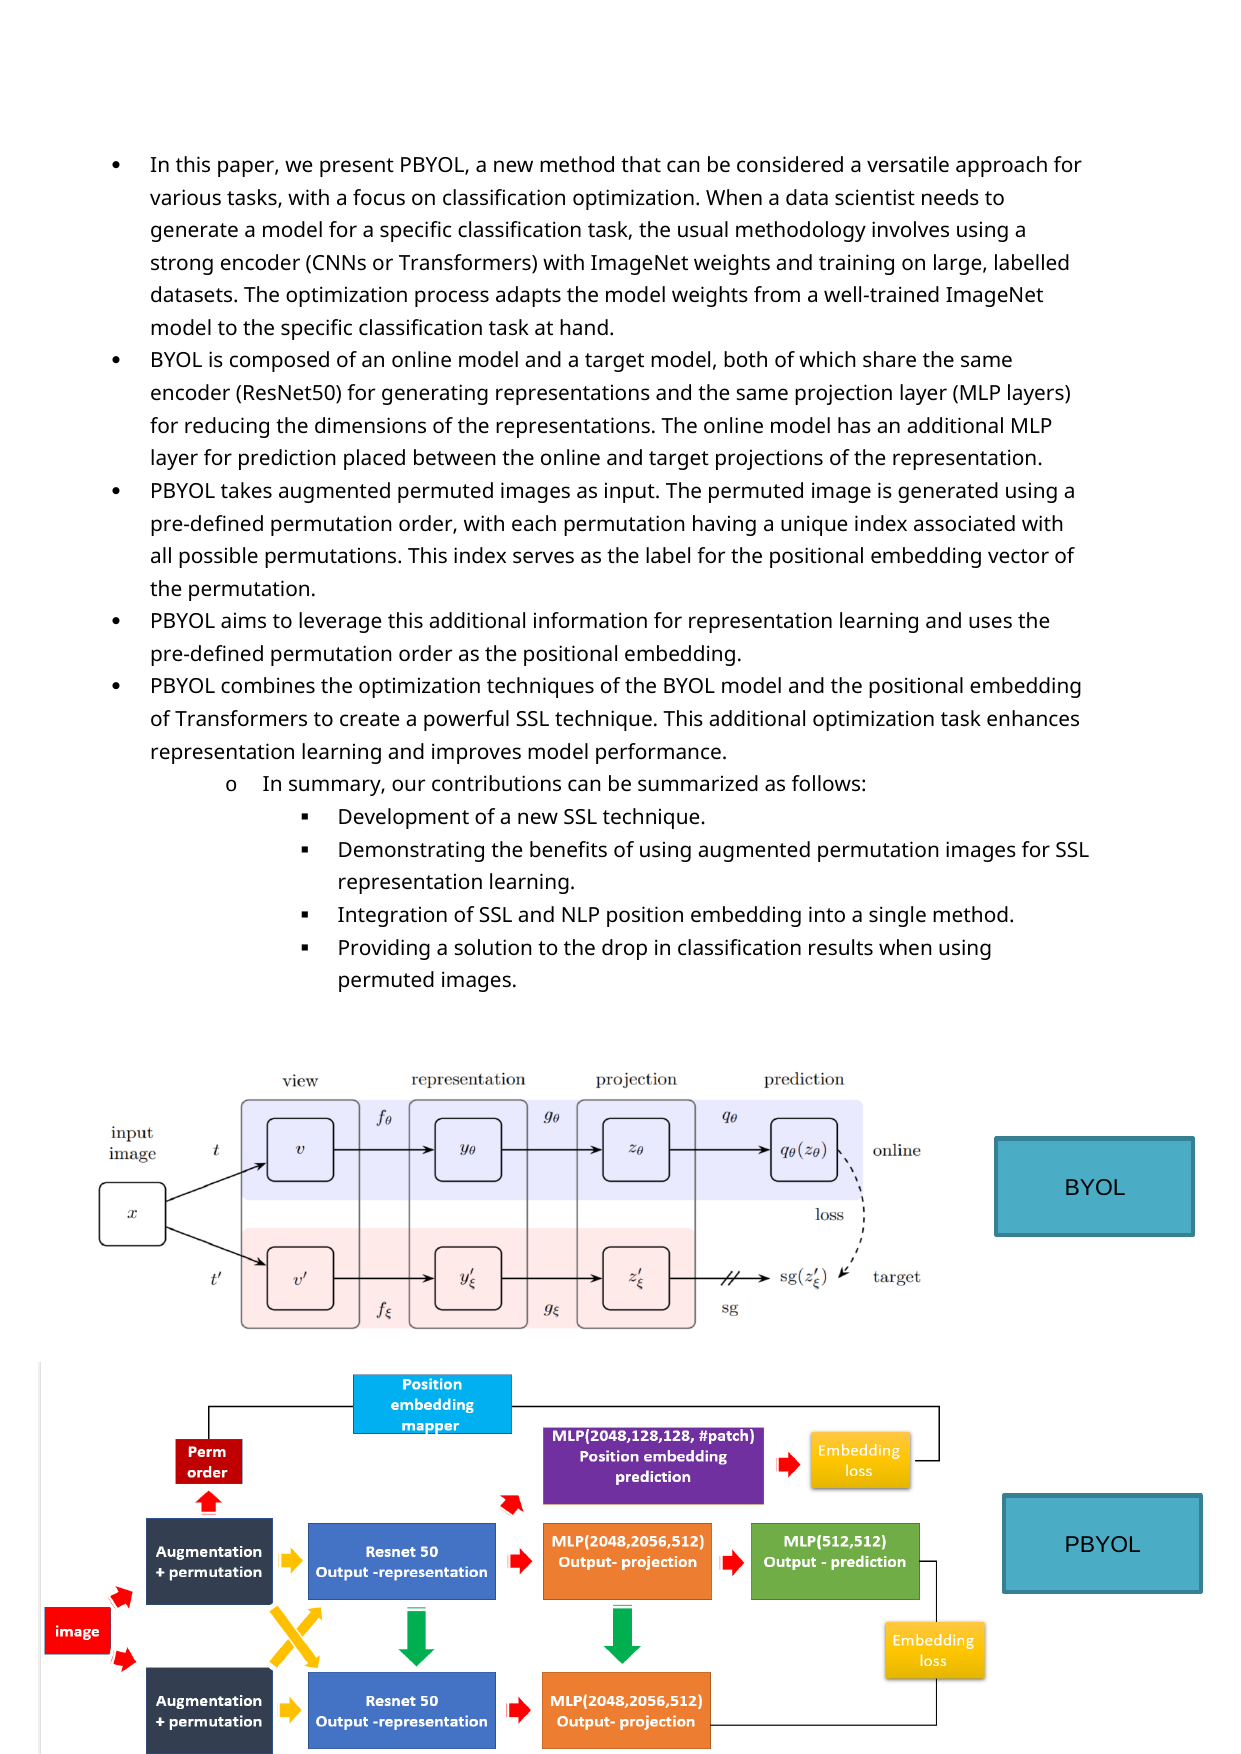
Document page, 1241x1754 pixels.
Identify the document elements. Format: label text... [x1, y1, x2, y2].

picture [38, 1362, 989, 1754]
list Integration of SSL and NLP position embedding into a single method. [300, 900, 1090, 928]
list PBYOL aims to leverage this additional information for representation learning and uses the pre-defined permutation order as the positional embedding. [112, 606, 1090, 667]
list In this paper, we present PBYOL, a new method that can be considered a versatile approach for various tasks, with a focus on classification optimization. When a data scientist needs to generate a model for a specific classification task, the usual methodology involves using a strong encoder (CNNs or Transformers) with ImageNet weights and training on large, labelled datasets. The optimization process adapts the model weights from a well-trained ImageNet model to the specific classification task at hand. [112, 150, 1090, 341]
list Development of a new SSL technique. [300, 802, 1090, 831]
list Demonstrating the benefits of using augmented permutation images for SSL representation learning. [300, 835, 1090, 896]
list PBYOL takes augmented permuted images as input. The permuted image is generated using a pre-defined permutation order, with each permutation having a unique index associated with all possible permutations. This index serves as the label for the positional embedding vector of the permutation. [112, 476, 1090, 602]
list BYOL is composed of an online model and a target model, both of which share the same encoder (ResNet50) for generating representations and the same projection layer (MLP layers) for reducing the dimensions of the representations. The online model has an additional MLP layer for prediction placed between the online and target projections of the representation. [112, 346, 1090, 472]
list PBYOL combines the optimization techniques of the BYOL model and the positional embedding of Transformers to create a powerful SSL technique. This additional optimization task enhances representation learning and improves model performance. [112, 672, 1090, 765]
list Providing a solution to the drop in classification results when using permuted images. [300, 933, 1090, 994]
picture [61, 1039, 942, 1346]
list In summary, our contributions can be summarized as follows: [225, 769, 1090, 798]
